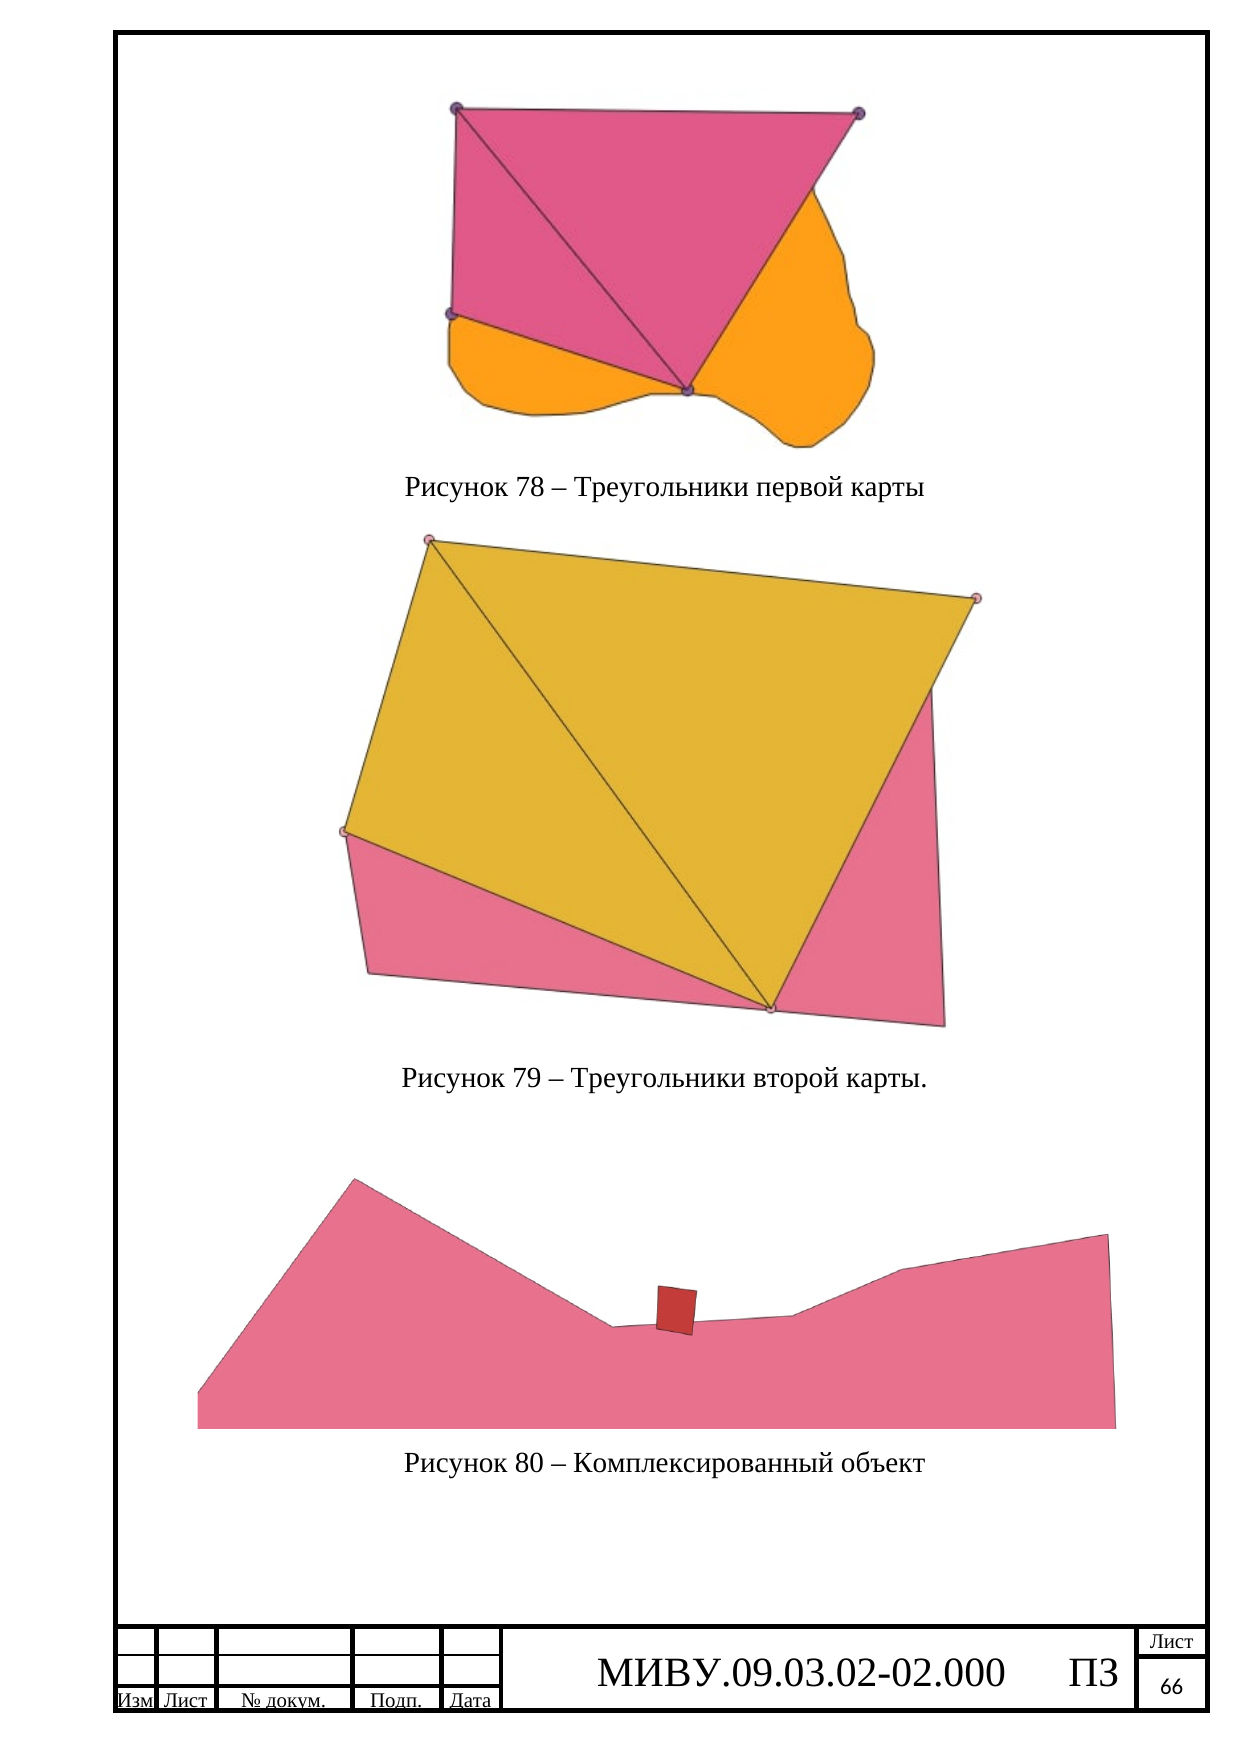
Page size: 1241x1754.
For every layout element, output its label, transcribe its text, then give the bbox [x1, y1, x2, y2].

picture [338, 520, 991, 1044]
text Рисунок 79 – Треугольники второй карты. [159, 1060, 1169, 1094]
picture [436, 88, 893, 453]
text Рисунок 78 – Треугольники первой карты [159, 469, 1169, 503]
picture [197, 1160, 1132, 1429]
text Рисунок 80 – Комплексированный объект [159, 1445, 1169, 1479]
